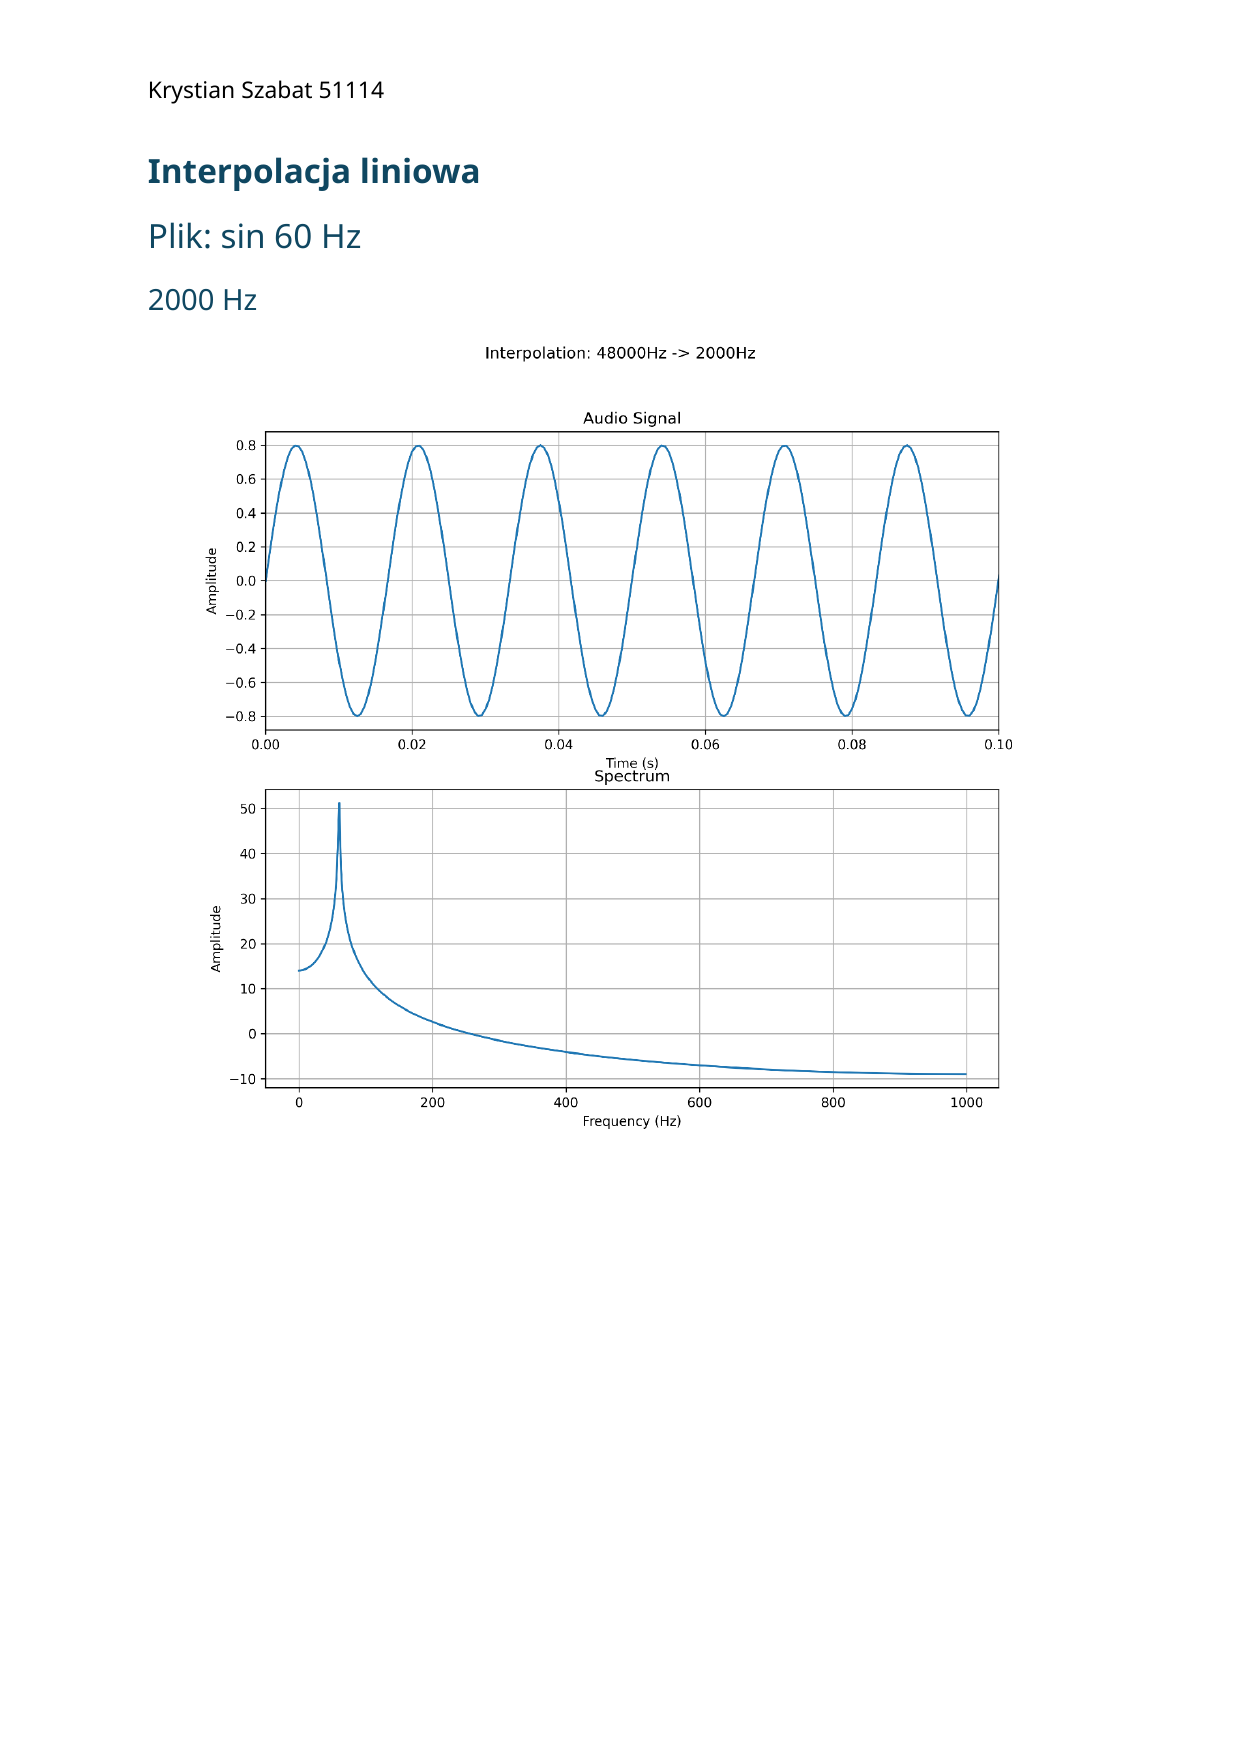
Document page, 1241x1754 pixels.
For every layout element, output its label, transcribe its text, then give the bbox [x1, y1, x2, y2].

subtitle Plik: sin 60 Hz [148, 213, 1093, 259]
picture [147, 330, 1093, 1181]
subtitle 2000 Hz [148, 279, 1093, 318]
subtitle Interpolacja liniowa [148, 148, 1093, 193]
